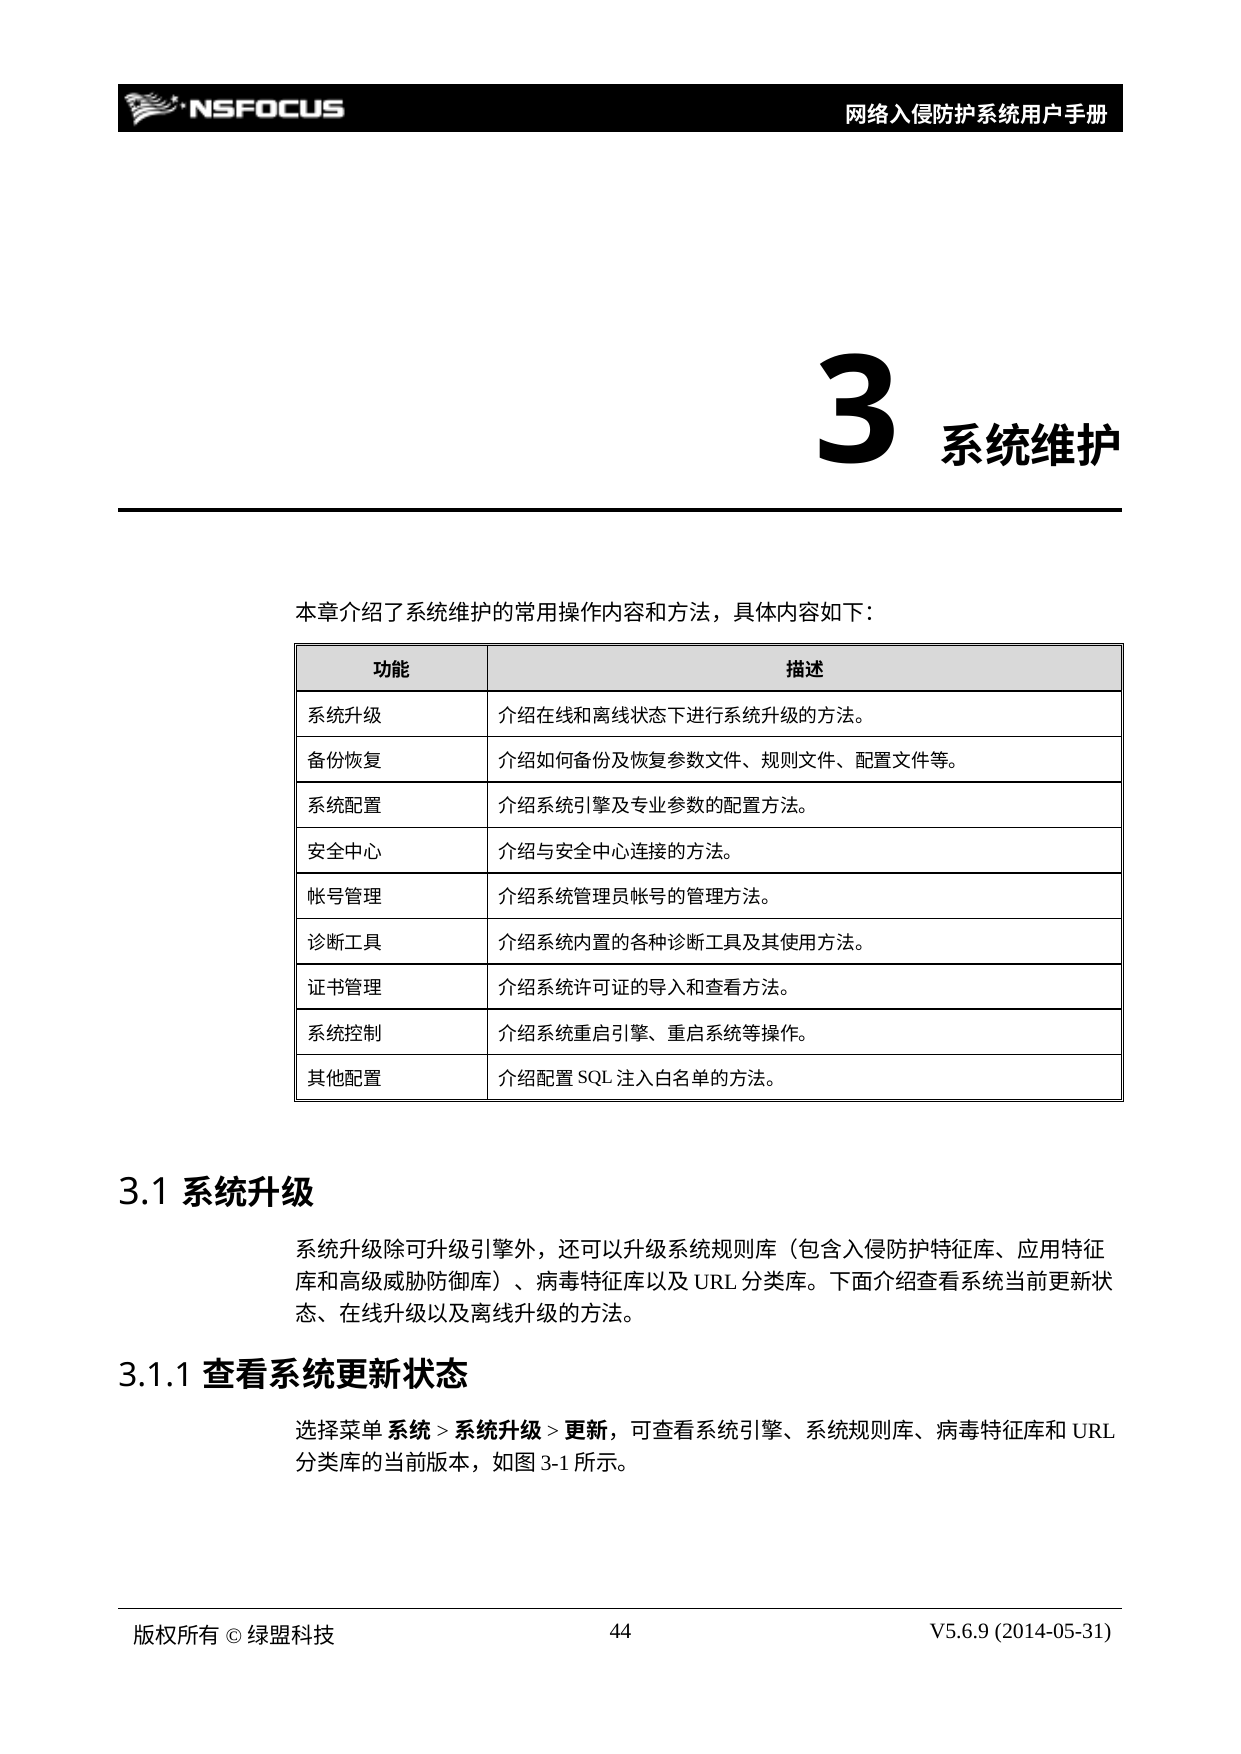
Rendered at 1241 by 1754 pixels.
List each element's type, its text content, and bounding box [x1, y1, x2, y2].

table_cell 介绍在线和离线状态下进行系统升级的方法。 [488, 692, 1121, 736]
table_cell 介绍如何备份及恢复参数文件、规则文件、配置文件等。 [488, 737, 1121, 781]
table_cell 介绍系统管理员帐号的管理方法。 [488, 874, 1121, 917]
table_header 功能 [297, 646, 487, 690]
table_cell 介绍系统许可证的导入和查看方法。 [488, 965, 1121, 1008]
picture [118, 84, 1123, 132]
table_cell 介绍系统重启引擎、重启系统等操作。 [488, 1010, 1121, 1054]
table_cell 安全中心 [297, 828, 487, 872]
table_cell 系统配置 [297, 783, 487, 827]
subtitle 系统升级 [118, 1165, 1122, 1216]
table_cell 介绍与安全中心连接的方法。 [488, 828, 1121, 872]
table_header 描述 [488, 646, 1121, 690]
subtitle 系统维护 [118, 302, 1122, 508]
subtitle 查看系统更新状态 [118, 1348, 1122, 1397]
table_cell 帐号管理 [297, 874, 487, 917]
table_cell 其他配置 [297, 1055, 487, 1099]
table_cell 备份恢复 [297, 737, 487, 781]
text 选择菜单 系统 > 系统升级 > 更新，可查看系统引擎、系统规则库、病毒特征库和URL分类库的当前版本，如图3-1所示。 [295, 1413, 1122, 1477]
text 系统升级除可升级引擎外，还可以升级系统规则库（包含入侵防护特征库、应用特征库和高级威胁防御库）、病毒特征库以及URL分类库。下面介绍查看系统当前更新状态、在线升级以及离线升级的方法。 [295, 1232, 1122, 1327]
table_cell 诊断工具 [297, 919, 487, 963]
table_cell 系统控制 [297, 1010, 487, 1054]
table_cell 证书管理 [297, 965, 487, 1008]
table_cell 系统升级 [297, 692, 487, 736]
table_cell 介绍配置SQL注入白名单的方法。 [488, 1055, 1121, 1099]
table_cell 介绍系统引擎及专业参数的配置方法。 [488, 783, 1121, 827]
table_cell 介绍系统内置的各种诊断工具及其使用方法。 [488, 919, 1121, 963]
text 本章介绍了系统维护的常用操作内容和方法，具体内容如下： [295, 595, 1122, 627]
